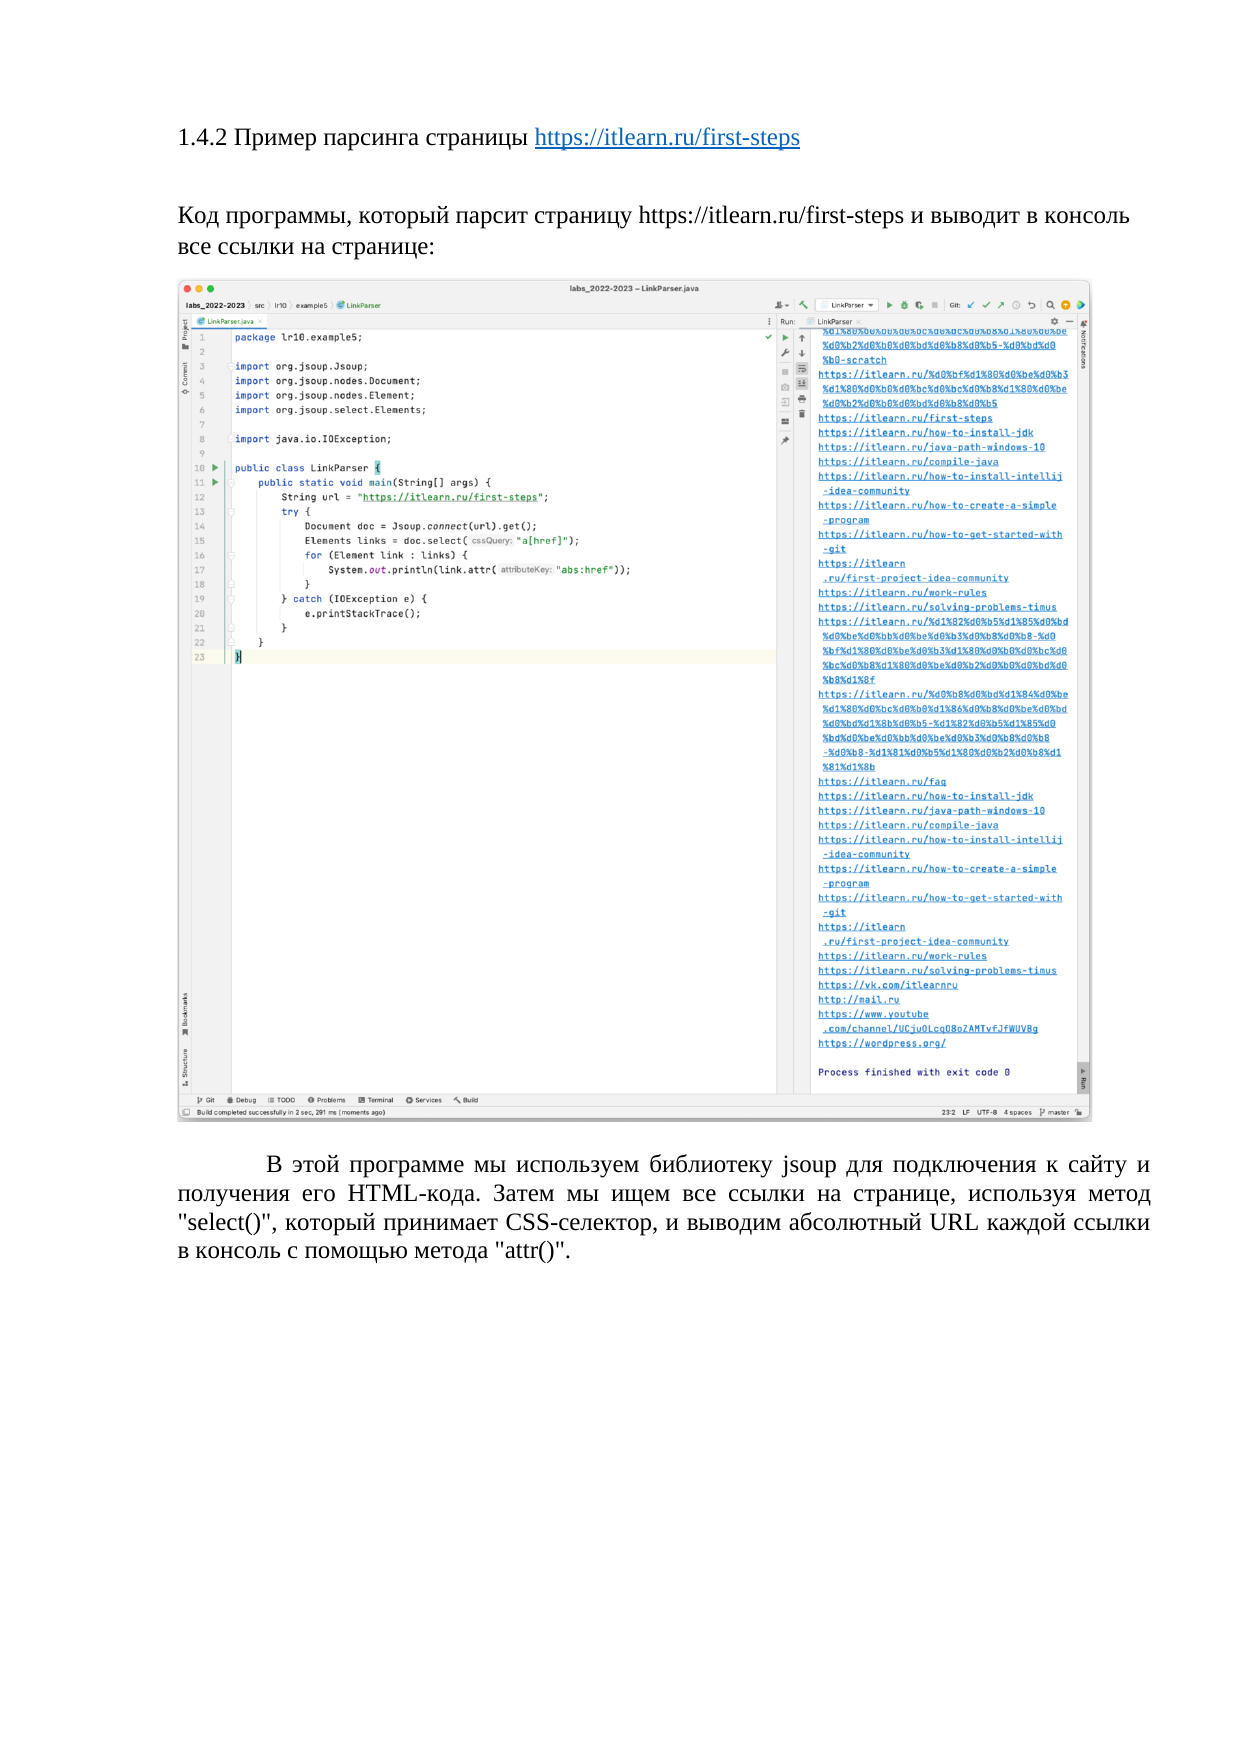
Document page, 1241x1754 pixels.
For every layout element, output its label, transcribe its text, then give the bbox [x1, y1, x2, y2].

picture [177, 278, 1093, 1122]
subtitle 1.4.2 Пример парсинга страницы https://itlearn.ru/first-steps [177, 122, 1152, 151]
text В этой программе мы используем библиотеку jsoup для подключения к сайту и получения его HTML-кода. Затем мы ищем все ссылки на странице, используя метод "select()", который принимает CSS-селектор, и выводим абсолютный URL каждой ссылки в консоль с помощью метода "attr()". [177, 1149, 1152, 1264]
text Код программы, который парсит страницу https://itlearn.ru/first-steps и выводит в консоль все ссылки на странице: [177, 200, 1152, 260]
